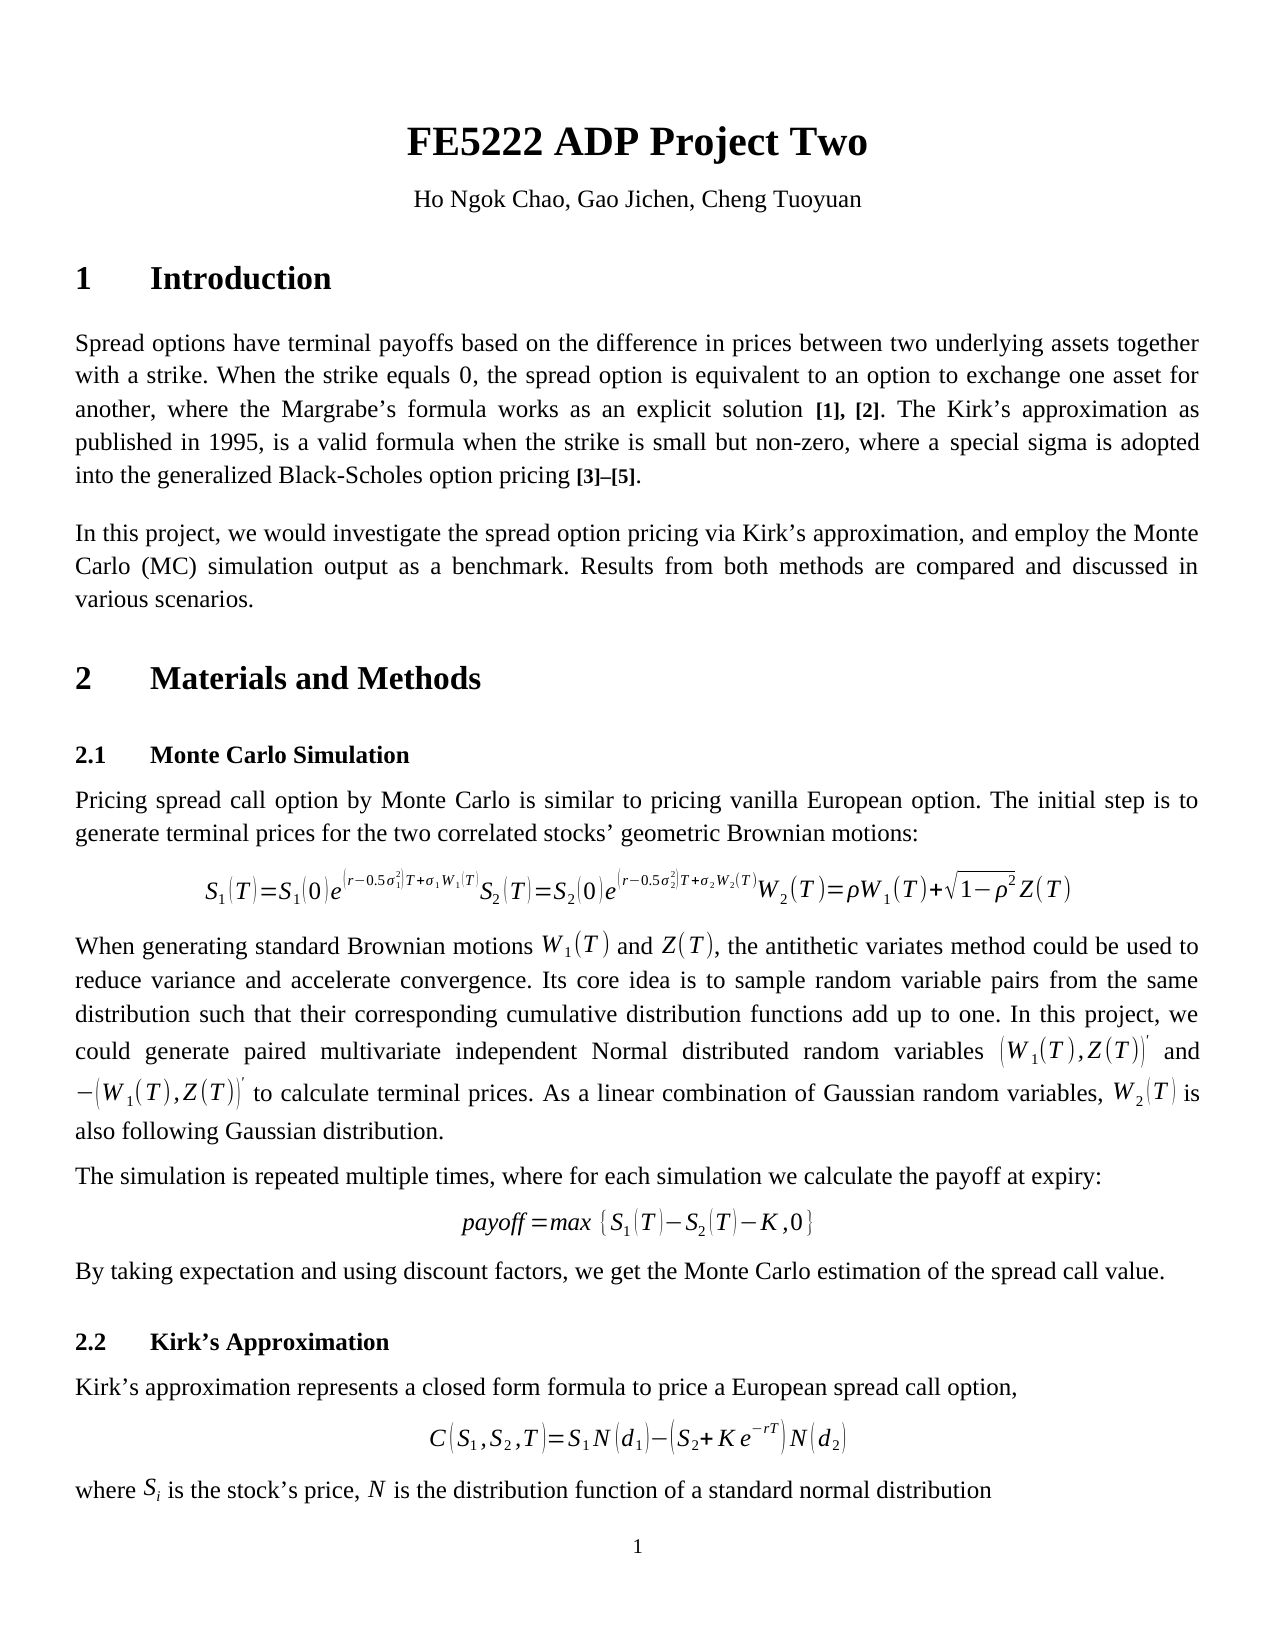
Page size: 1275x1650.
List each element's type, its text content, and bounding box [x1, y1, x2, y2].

subtitle Introduction [75, 258, 1200, 297]
text When generating standard Brownian motions and , the antithetic variates method could be used to reduce variance and accelerate convergence. Its core idea is to sample random variable pairs from the same distribution such that their corresponding cumulative distribution functions add up to one. In this project, we could generate paired multivariate independent Normal distributed random variables and to calculate terminal prices. As a linear combination of Gaussian random variables, is also following Gaussian distribution. [75, 929, 1200, 1144]
text In this project, we would investigate the spread option pricing via Kirk’s approximation, and employ the Monte Carlo (MC) simulation output as a benchmark. Results from both methods are compared and discussed in various scenarios. [75, 518, 1200, 612]
text Kirk’s approximation represents a closed form formula to price a European spread call option, [75, 1372, 1200, 1401]
subtitle Materials and Methods [75, 658, 1200, 697]
text Ho Ngok Chao, Gao Jichen, Cheng Tuoyuan [75, 184, 1200, 213]
text FE5222 ADP Project Two [75, 116, 1200, 164]
text Pricing spread call option by Monte Carlo is similar to pricing vanilla European option. The initial step is to generate terminal prices for the two correlated stocks’ geometric Brownian motions: [75, 786, 1200, 847]
text By taking expectation and using discount factors, we get the Monte Carlo estimation of the spread call value. [75, 1256, 1200, 1285]
subtitle Kirk’s Approximation [75, 1327, 1200, 1356]
text Spread options have terminal payoffs based on the difference in prices between two underlying assets together with a strike. When the strike equals , the spread option is equivalent to an option to exchange one asset for another, where the Margrabe’s formula works as an explicit solution [1], [2]. The Kirk’s approximation as published in 1995, is a valid formula when the strike is small but non-zero, where a special sigma is adopted into the generalized Black-Scholes option pricing [3]–[5]. [75, 328, 1200, 488]
text The simulation is repeated multiple times, where for each simulation we calculate the payoff at expiry: [75, 1161, 1200, 1190]
subtitle Monte Carlo Simulation [75, 740, 1200, 769]
text where is the stock’s price, is the distribution function of a standard normal distribution [75, 1473, 1200, 1505]
